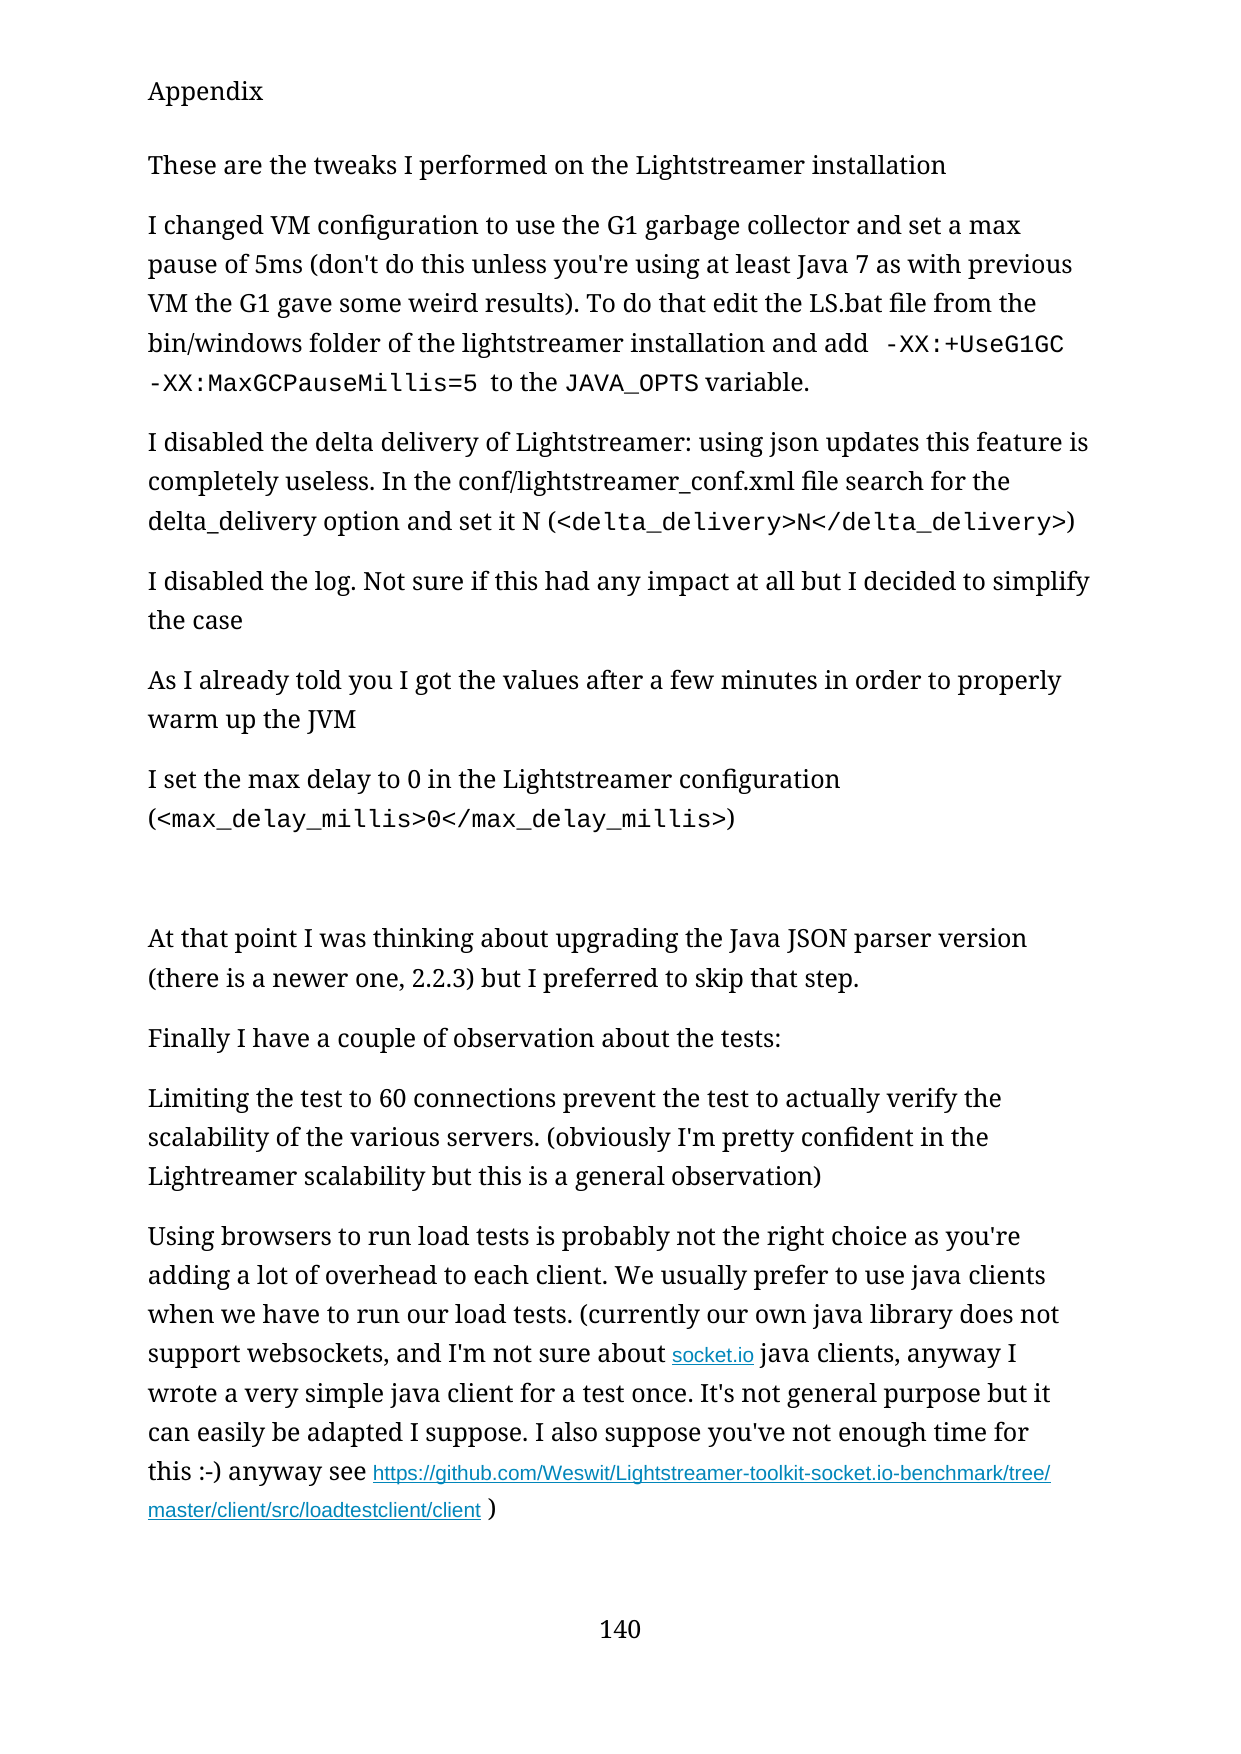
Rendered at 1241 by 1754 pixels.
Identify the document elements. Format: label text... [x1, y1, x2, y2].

text Using browsers to run load tests is probably not the right choice as you're adding a lot of overhead to each client. We usually prefer to use java clients when we have to run our load tests. (currently our own java library does not support websockets, and I'm not sure about socket.io java clients, anyway I wrote a very simple java client for a test once. It's not general purpose but it can easily be adapted I suppose. I also suppose you've not enough time for this :-) anyway see https://github.com/Weswit/Lightstreamer-toolkit-socket.io-benchmark/tree/master/client/src/loadtestclient/client ) [148, 1218, 1092, 1525]
text These are the tweaks I performed on the Lightstreamer installation [148, 148, 1092, 182]
text At that point I was thinking about upgrading the Java JSON parser version (there is a newer one, 2.2.3) but I preferred to skip that step. [148, 921, 1092, 994]
text I disabled the delta delivery of Lightstreamer: using json updates this feature is completely useless. In the conf/lightstreamer_conf.xml file search for the delta_delivery option and set it N (<delta_delivery>N</delta_delivery>) [148, 425, 1092, 537]
text Limiting the test to 60 connections prevent the test to actually verify the scalability of the various servers. (obviously I'm pretty confident in the Lightreamer scalability but this is a general observation) [148, 1080, 1092, 1193]
text Finally I have a couple of observation about the tests: [148, 1020, 1092, 1054]
text I changed VM configuration to use the G1 garbage collector and set a max pause of 5ms (don't do this unless you're using at least Java 7 as with previous VM the G1 gave some weird results). To do that edit the LS.bat file from the bin/windows folder of the lightstreamer installation and add -XX:+UseG1GC -XX:MaxGCPauseMillis=5 to the JAVA_OPTS variable. [148, 208, 1092, 399]
text I set the max delay to 0 in the Lightstreamer configuration (<max_delay_millis>0</max_delay_millis>) [148, 762, 1092, 835]
text I disabled the log. Not sure if this had any impact at all but I decided to simplify the case [148, 563, 1092, 637]
text As I already told you I got the values after a few minutes in order to properly warm up the JVM [148, 662, 1092, 736]
